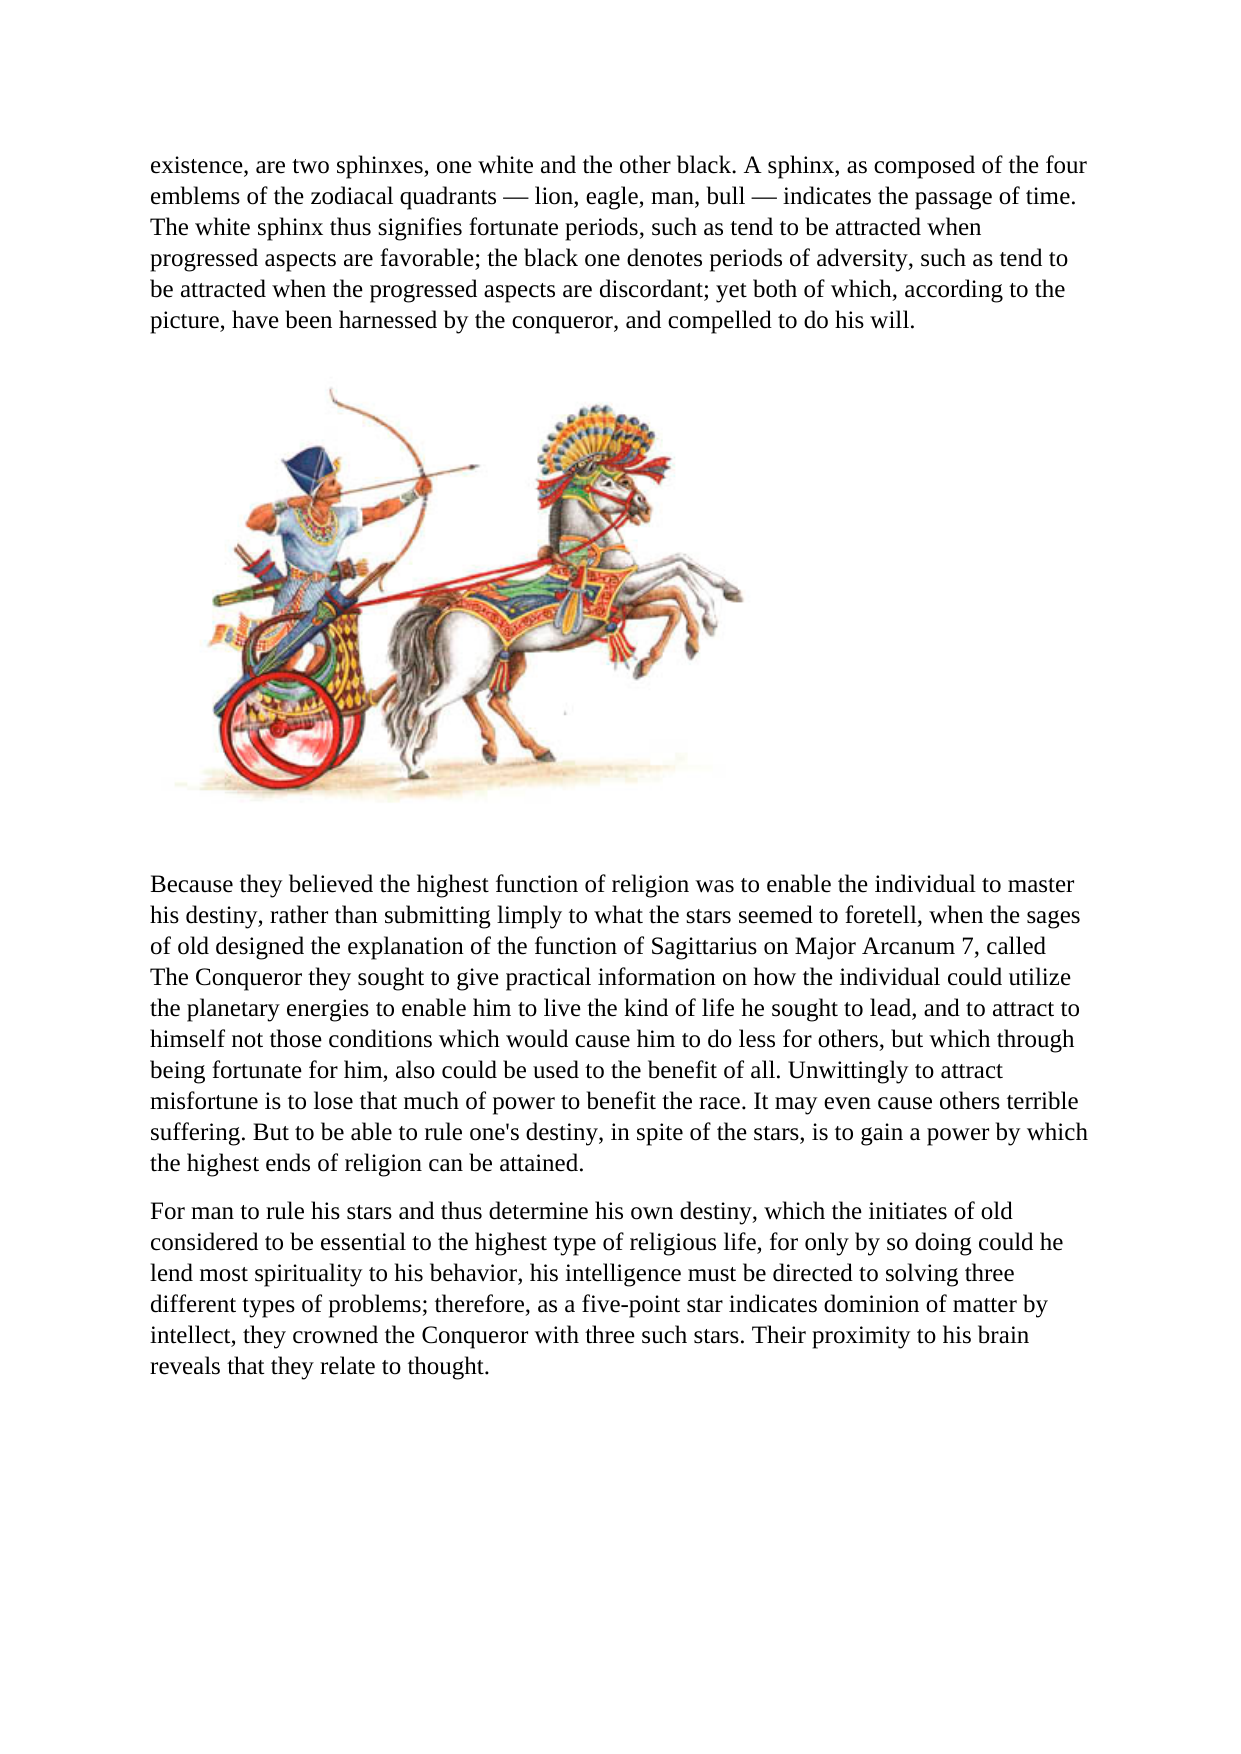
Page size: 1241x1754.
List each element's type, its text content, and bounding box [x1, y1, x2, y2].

text Because they believed the highest function of religion was to enable the individual to master his destiny, rather than submitting limply to what the stars seemed to foretell, when the sages of old designed the explanation of the function of Sagittarius on Major Arcanum 7, called The Conqueror they sought to give practical information on how the individual could utilize the planetary energies to enable him to live the kind of life he sought to lead, and to attract to himself not those conditions which would cause him to do less for others, but which through being fortunate for him, also could be used to the benefit of all. Unwittingly to attract misfortune is to lose that much of power to benefit the race. It may even cause others terrible suffering. But to be able to rule one's destiny, in spite of the stars, is to gain a power by which the highest ends of religion can be attained. [150, 869, 1090, 1177]
text For man to rule his stars and thus determine his own destiny, which the initiates of old considered to be essential to the highest type of religious life, for only by so doing could he lend most spirituality to his behavior, his intelligence must be directed to solving three different types of problems; therefore, as a five-point star indicates dominion of matter by intellect, they crowned the Conqueror with three such stars. Their proximity to his brain reveals that they relate to thought. [150, 1196, 1090, 1380]
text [150, 150, 1090, 334]
picture [150, 352, 763, 850]
